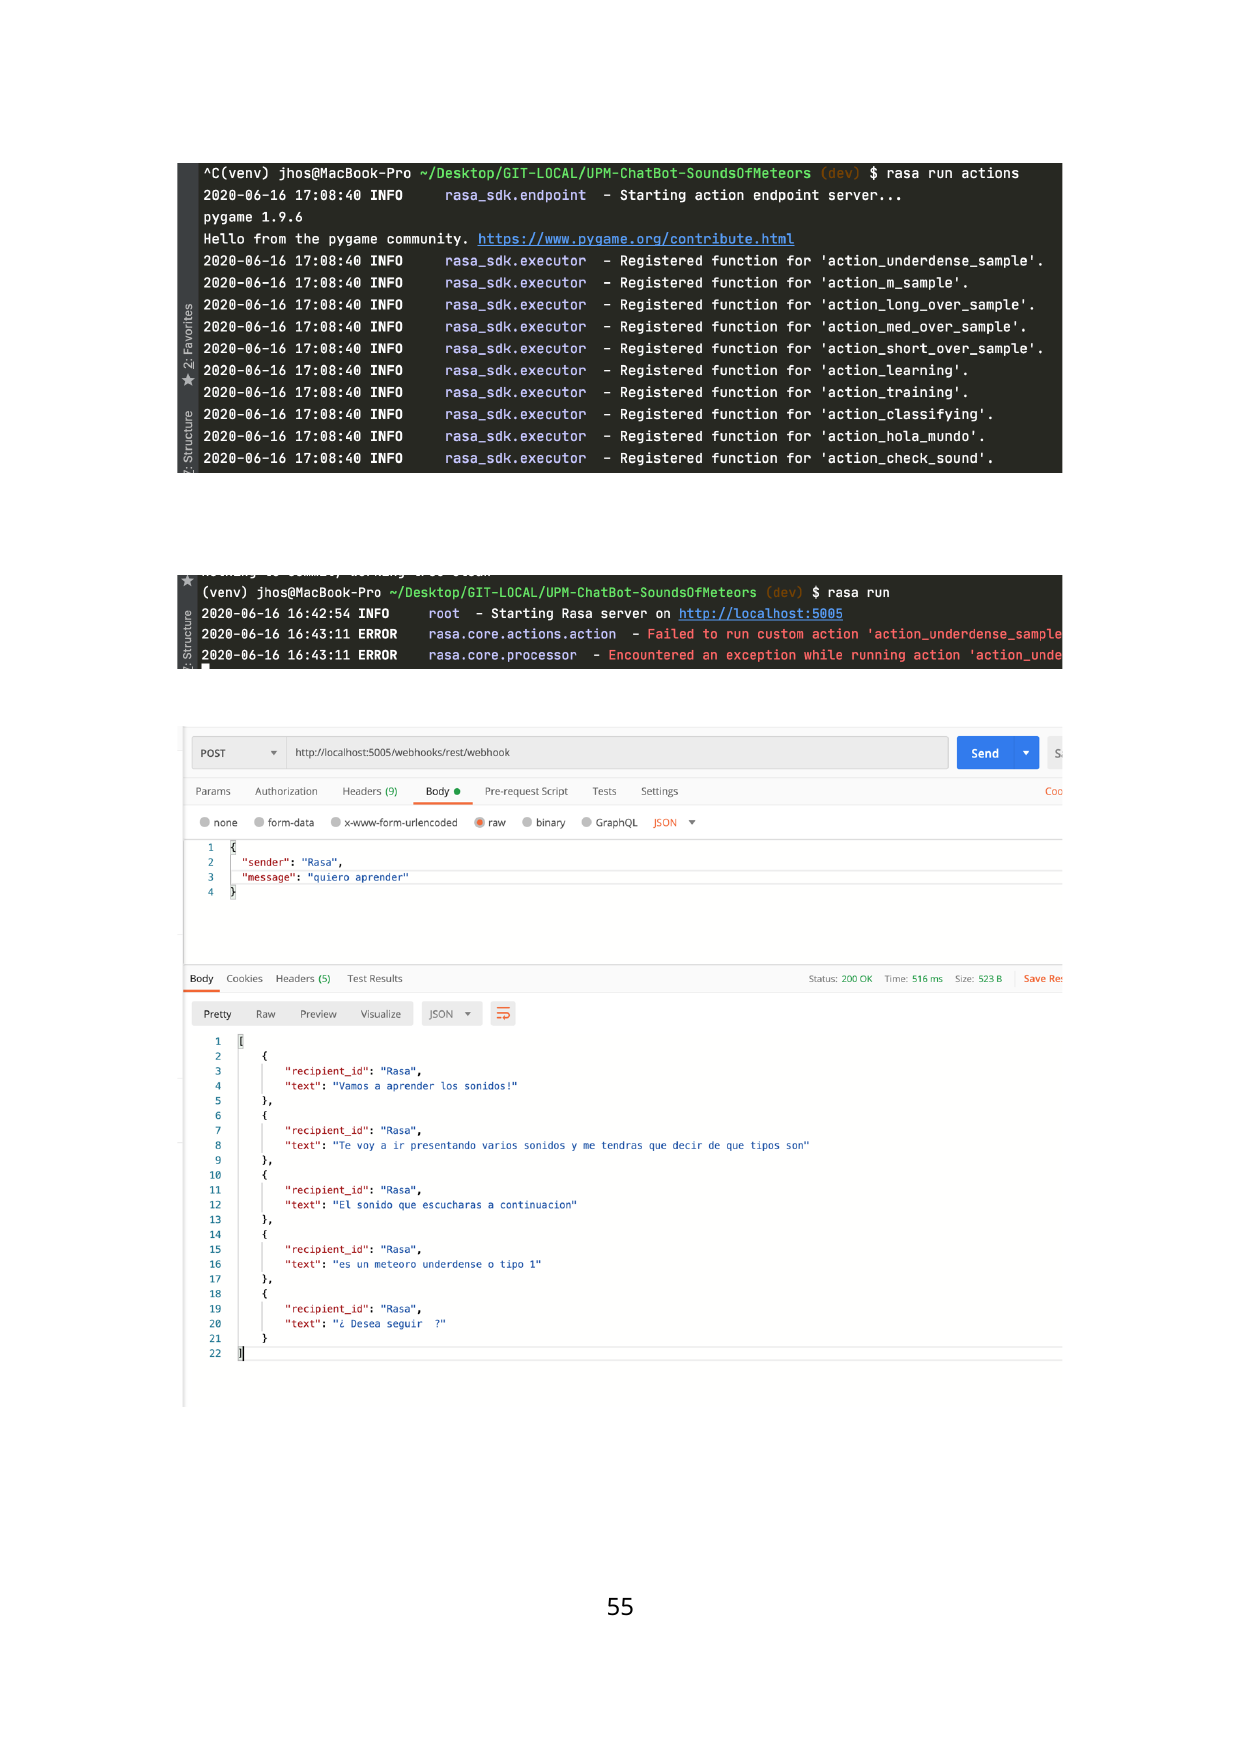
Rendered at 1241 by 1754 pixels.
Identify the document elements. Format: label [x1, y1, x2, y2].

picture [177, 575, 1063, 669]
picture [177, 726, 1063, 1407]
picture [177, 163, 1063, 473]
